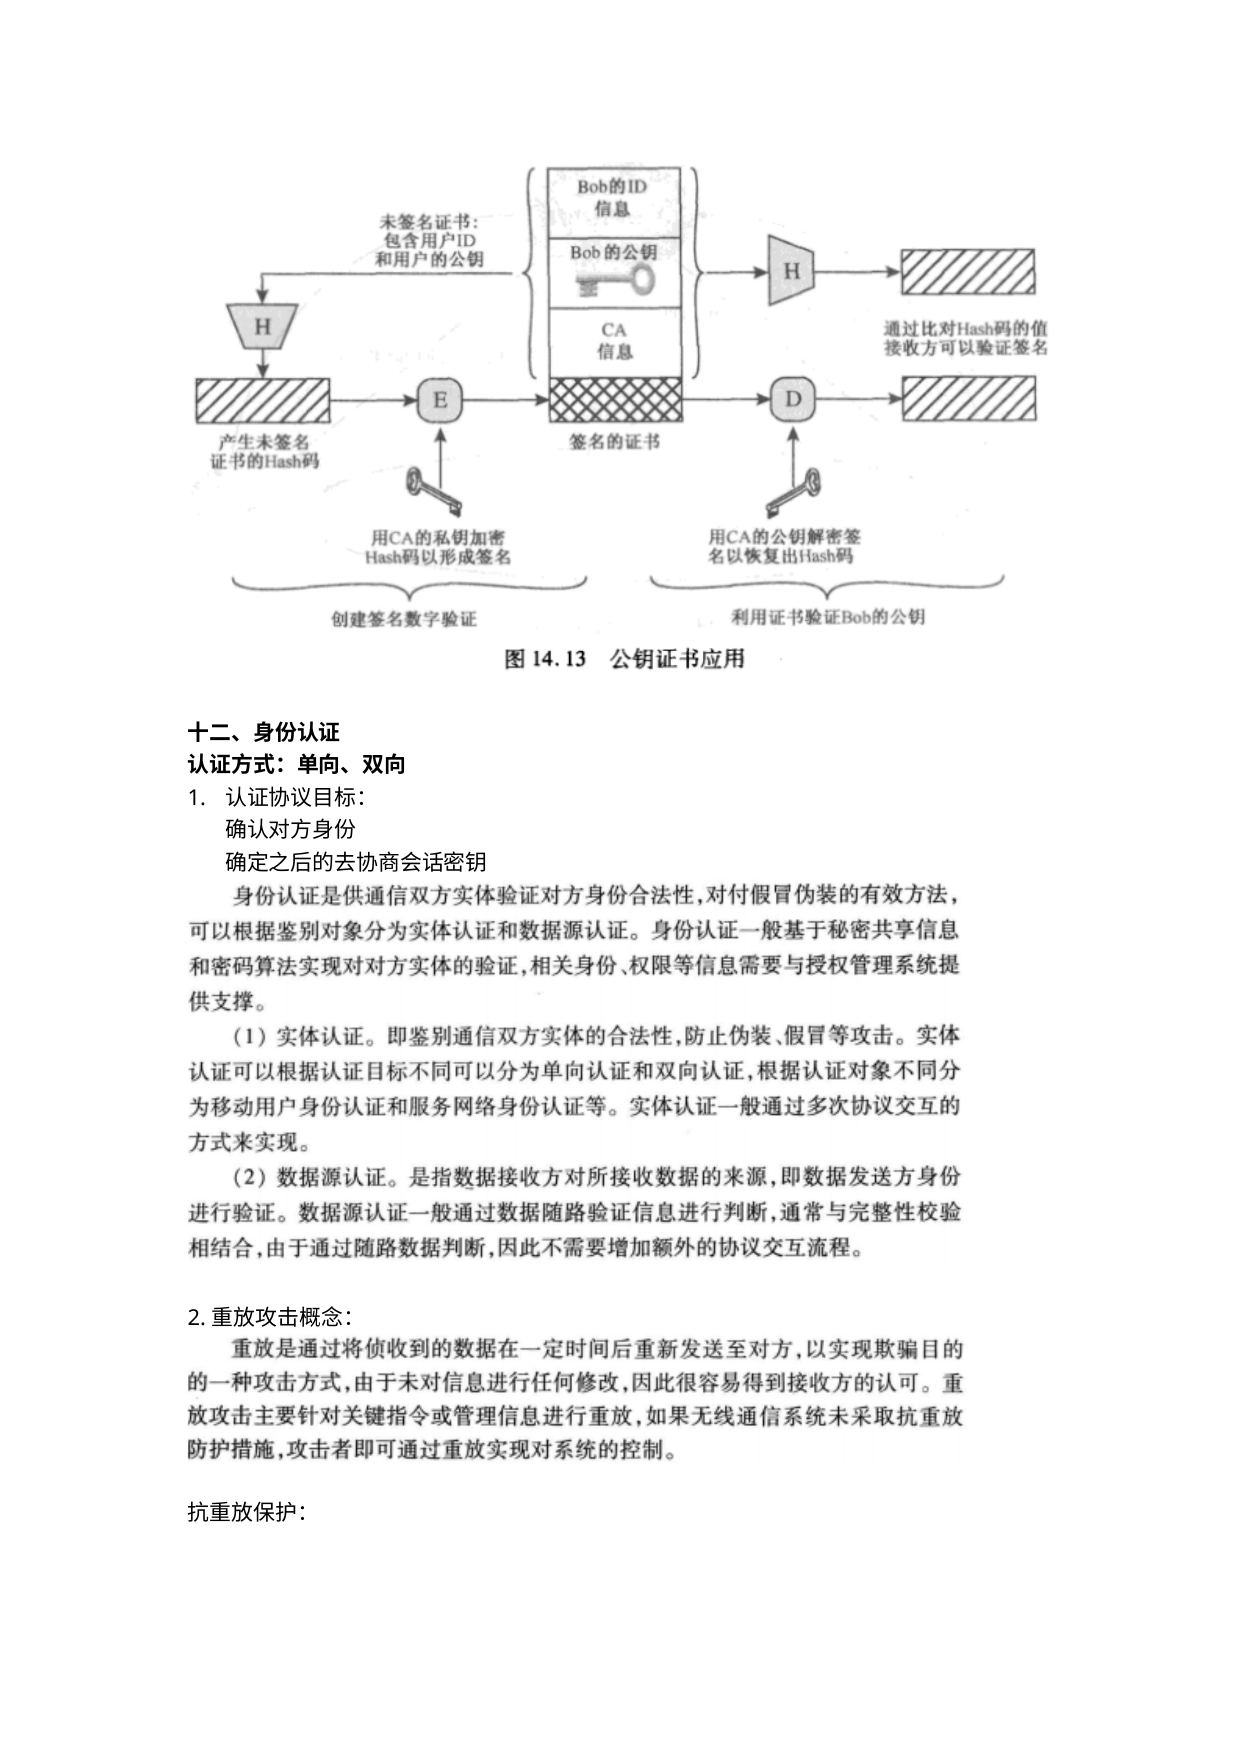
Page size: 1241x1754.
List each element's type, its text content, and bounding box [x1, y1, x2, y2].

text 十二、身份认证 [187, 714, 1053, 747]
list 确认对方身份 [225, 812, 1053, 844]
text 认证方式：单向、双向 [187, 747, 1053, 779]
text 抗重放保护： [187, 1494, 1053, 1527]
list 认证协议目标： [187, 779, 1053, 812]
picture [187, 1332, 968, 1467]
text 2. 重放攻击概念： [187, 1299, 1053, 1332]
picture [187, 877, 972, 1266]
list 确定之后的去协商会话密钥 [225, 844, 1053, 877]
picture [187, 162, 1053, 673]
